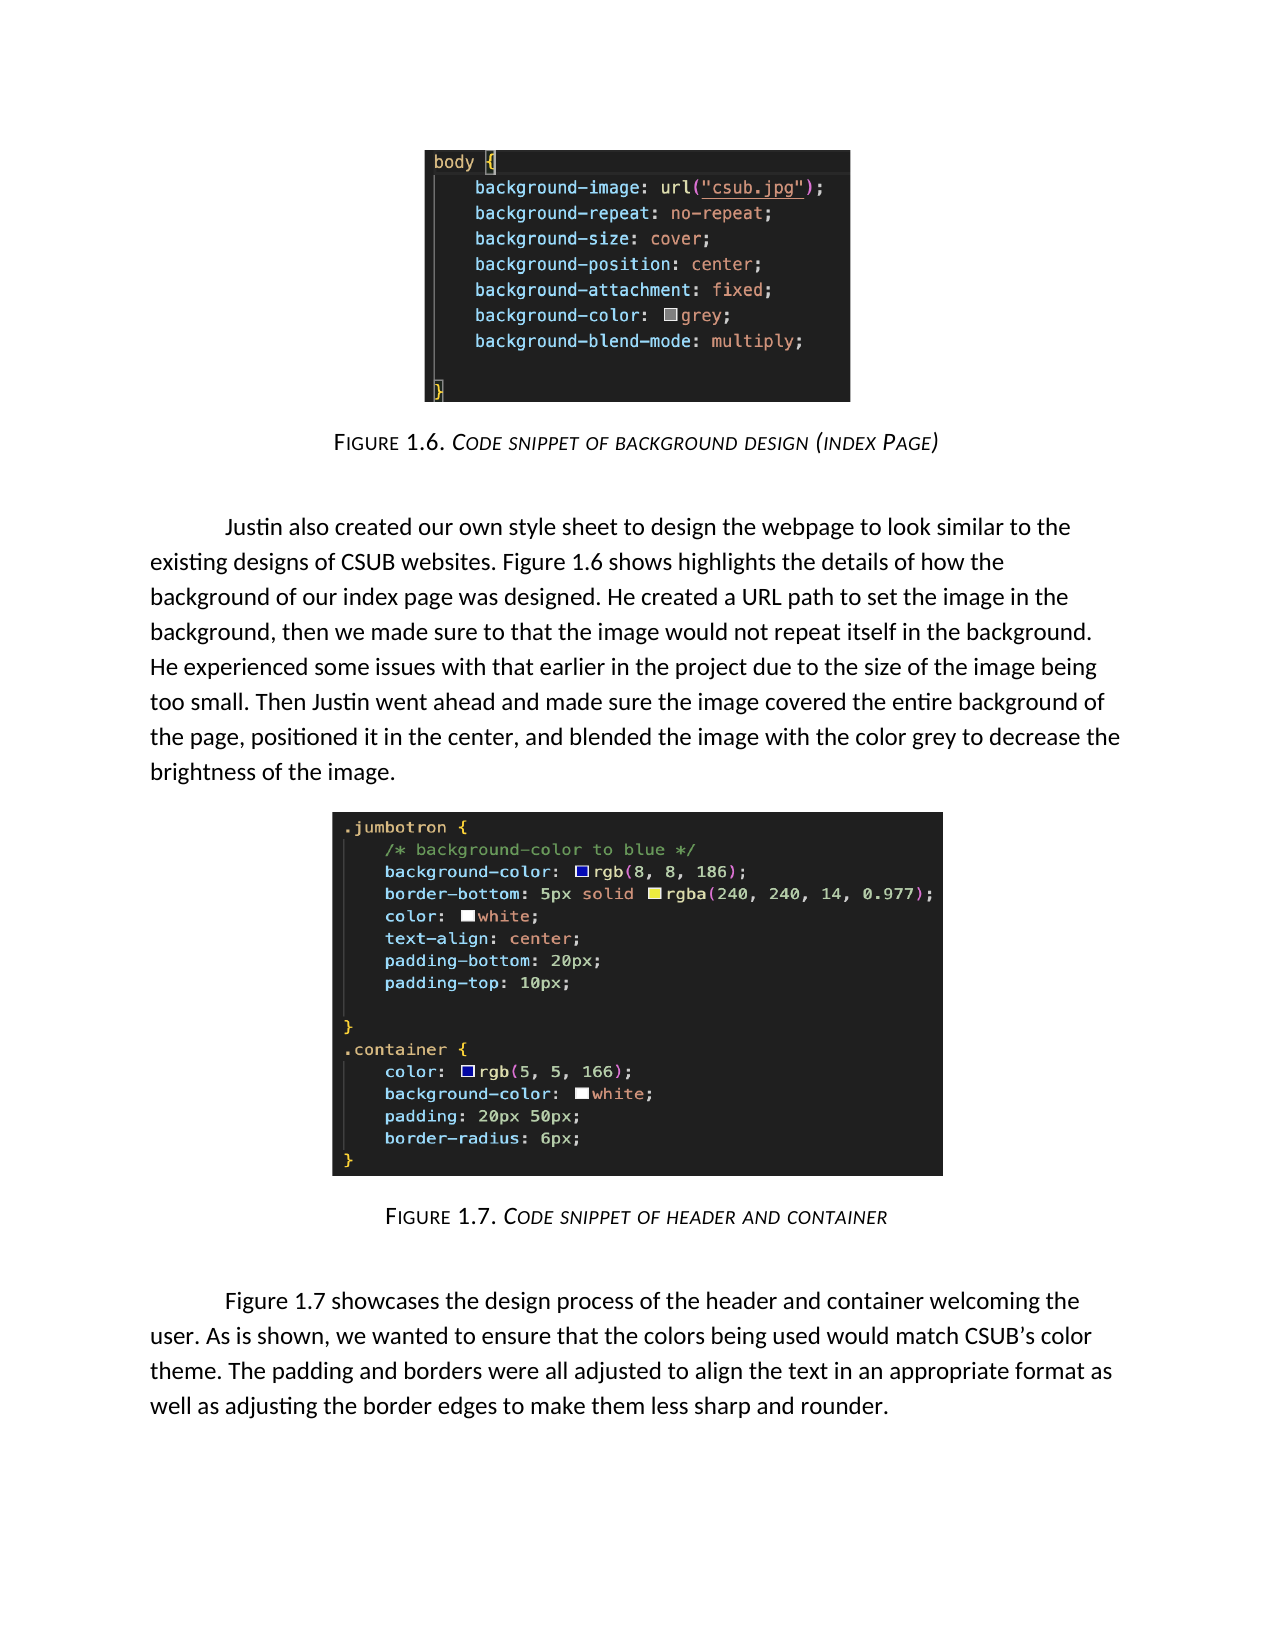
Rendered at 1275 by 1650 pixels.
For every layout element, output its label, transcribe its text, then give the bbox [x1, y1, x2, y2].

subtitle Figure 1.6. Code snippet of background design (index Page) [150, 426, 1125, 457]
picture [424, 150, 851, 402]
text Justin also created our own style sheet to design the webpage to look similar to the existing designs of CSUB websites. Figure 1.6 shows highlights the details of how the background of our index page was designed. He created a URL path to set the image in the background, then we made sure to that the image would not repeat itself in the background. He experienced some issues with that earlier in the project due to the size of the image being too small. Then Justin went ahead and made sure the image covered the entire background of the page, positioned it in the center, and blended the image with the color grey to decrease the brightness of the image. [150, 511, 1125, 787]
text Figure 1.7 showcases the design process of the header and container welcoming the user. As is shown, we wanted to ensure that the colors being used would match CSUB’s color theme. The padding and borders were all adjusted to align the text in an appropriate format as well as adjusting the border edges to make them less sharp and rounder. [150, 1285, 1125, 1421]
subtitle Figure 1.7. Code snippet of header and container [150, 1200, 1125, 1231]
picture [332, 812, 943, 1176]
